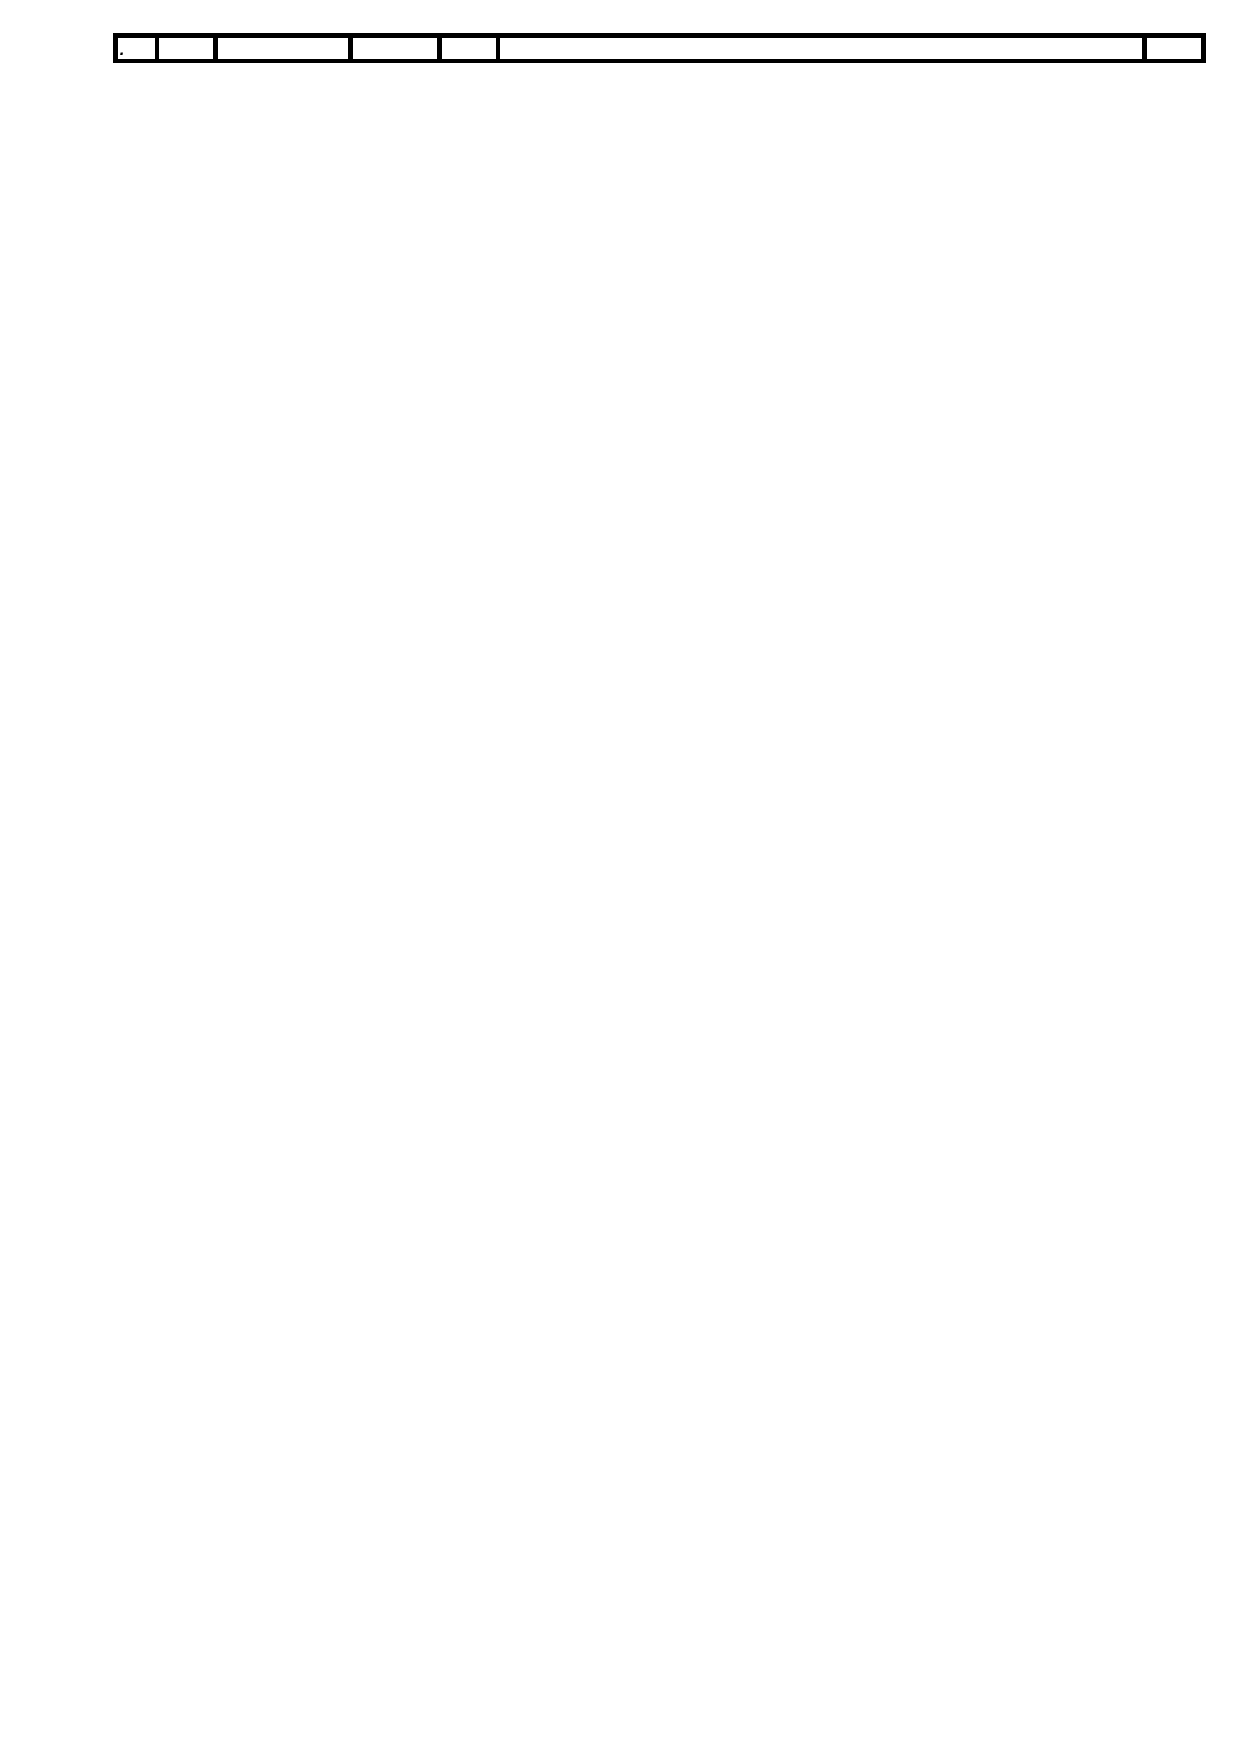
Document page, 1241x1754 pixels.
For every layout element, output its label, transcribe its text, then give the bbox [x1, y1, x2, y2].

table_cell Изм. [118, 38, 155, 58]
table_cell Дата [442, 38, 496, 58]
table_cell № докум. [218, 38, 348, 58]
table_cell Лист [159, 38, 213, 58]
table_cell Подп. [353, 38, 437, 58]
